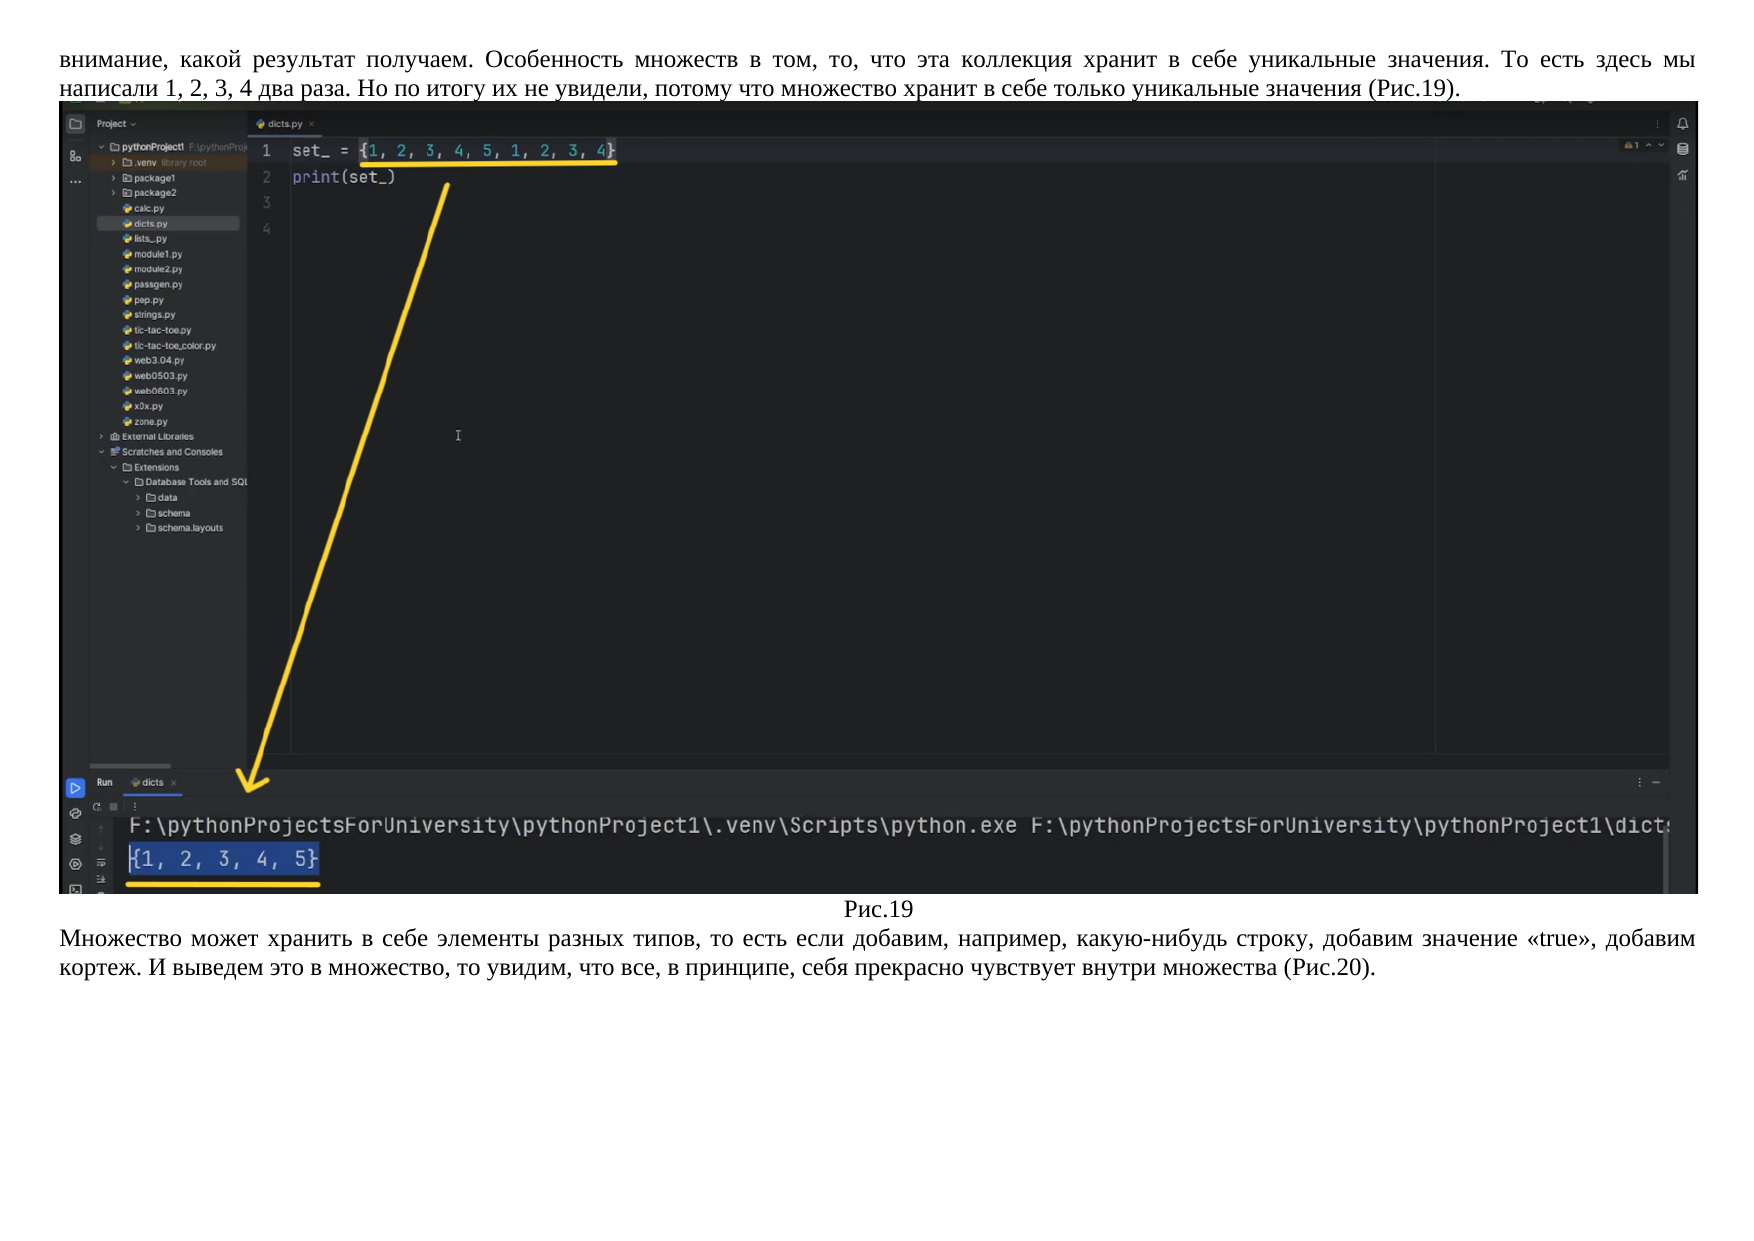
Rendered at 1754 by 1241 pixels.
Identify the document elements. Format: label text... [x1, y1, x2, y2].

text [59, 44, 1698, 101]
picture [59, 101, 1699, 894]
text Множество может хранить в себе элементы разных типов, то есть если добавим, например, какую-нибудь строку, добавим значение «true», добавим кортеж. И выведем это в множество, то увидим, что все, в принципе, себя прекрасно чувствует внутри множества (Рис.20). [59, 923, 1698, 980]
text Рис.19 [59, 894, 1698, 923]
